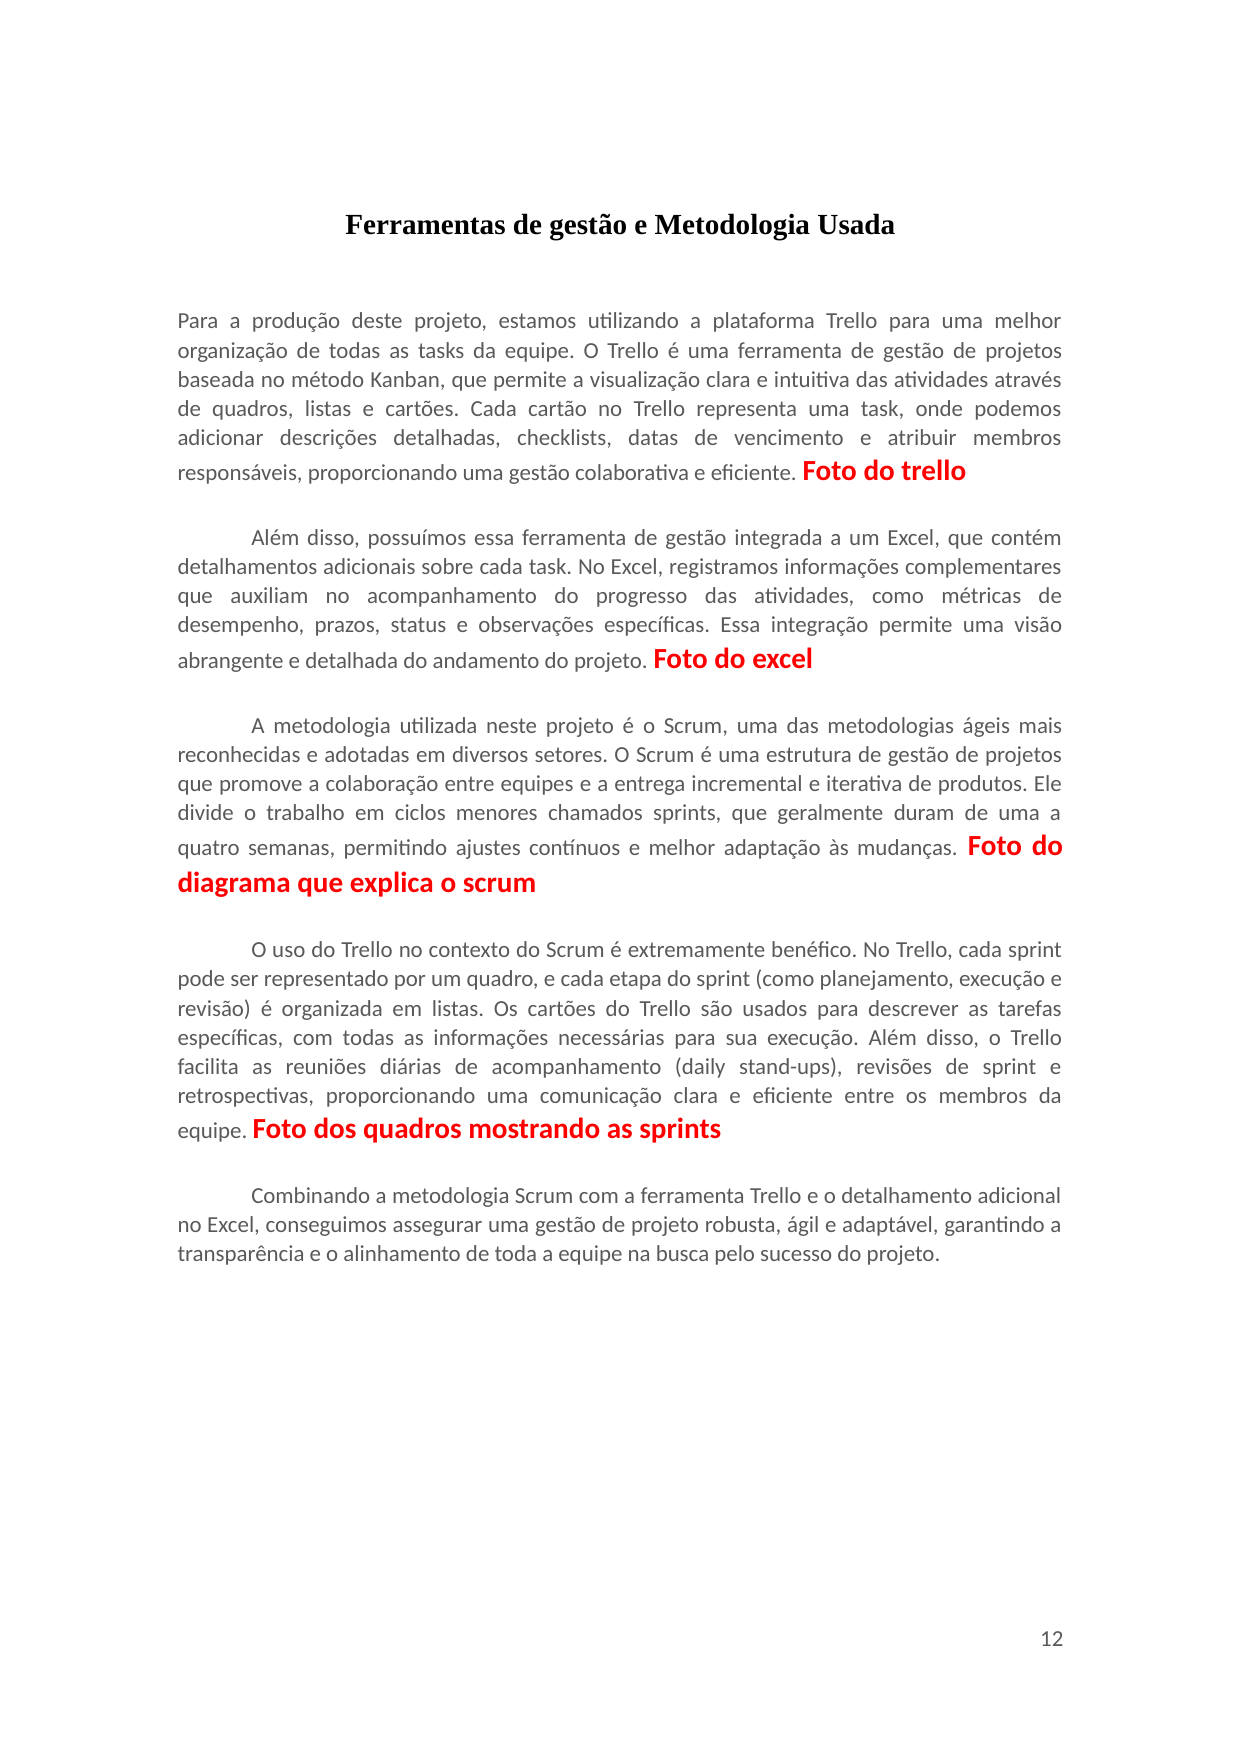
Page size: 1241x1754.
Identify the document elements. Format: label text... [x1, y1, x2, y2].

text O uso do Trello no contexto do Scrum é extremamente benéfico. No Trello, cada sprint pode ser representado por um quadro, e cada etapa do sprint (como planejamento, execução e revisão) é organizada em listas. Os cartões do Trello são usados para descrever as tarefas específicas, com todas as informações necessárias para sua execução. Além disso, o Trello facilita as reuniões diárias de acompanhamento (daily stand-ups), revisões de sprint e retrospectivas, proporcionando uma comunicação clara e eficiente entre os membros da equipe. Foto dos quadros mostrando as sprints [177, 936, 1063, 1146]
text A metodologia utilizada neste projeto é o Scrum, uma das metodologias ágeis mais reconhecidas e adotadas em diversos setores. O Scrum é uma estrutura de gestão de projetos que promove a colaboração entre equipes e a entrega incremental e iterativa de produtos. Ele divide o trabalho em ciclos menores chamados sprints, que geralmente duram de uma a quatro semanas, permitindo ajustes contínuos e melhor adaptação às mudanças. Foto do diagrama que explica o scrum [177, 711, 1063, 900]
text Combinando a metodologia Scrum com a ferramenta Trello e o detalhamento adicional no Excel, conseguimos assegurar uma gestão de projeto robusta, ágil e adaptável, garantindo a transparência e o alinhamento de toda a equipe na busca pelo sucesso do projeto. [177, 1181, 1063, 1267]
text Para a produção deste projeto, estamos utilizando a plataforma Trello para uma melhor organização de todas as tasks da equipe. O Trello é uma ferramenta de gestão de projetos baseada no método Kanban, que permite a visualização clara e intuitiva das atividades através de quadros, listas e cartões. Cada cartão no Trello representa uma task, onde podemos adicionar descrições detalhadas, checklists, datas de vencimento e atribuir membros responsáveis, proporcionando uma gestão colaborativa e eficiente. Foto do trello [177, 307, 1063, 488]
text Além disso, possuímos essa ferramenta de gestão integrada a um Excel, que contém detalhamentos adicionais sobre cada task. No Excel, registramos informações complementares que auxiliam no acompanhamento do progresso das atividades, como métricas de desempenho, prazos, status e observações específicas. Essa integração permite uma visão abrangente e detalhada do andamento do projeto. Foto do excel [177, 523, 1063, 676]
subtitle Ferramentas de gestão e Metodologia Usada [177, 207, 1063, 241]
